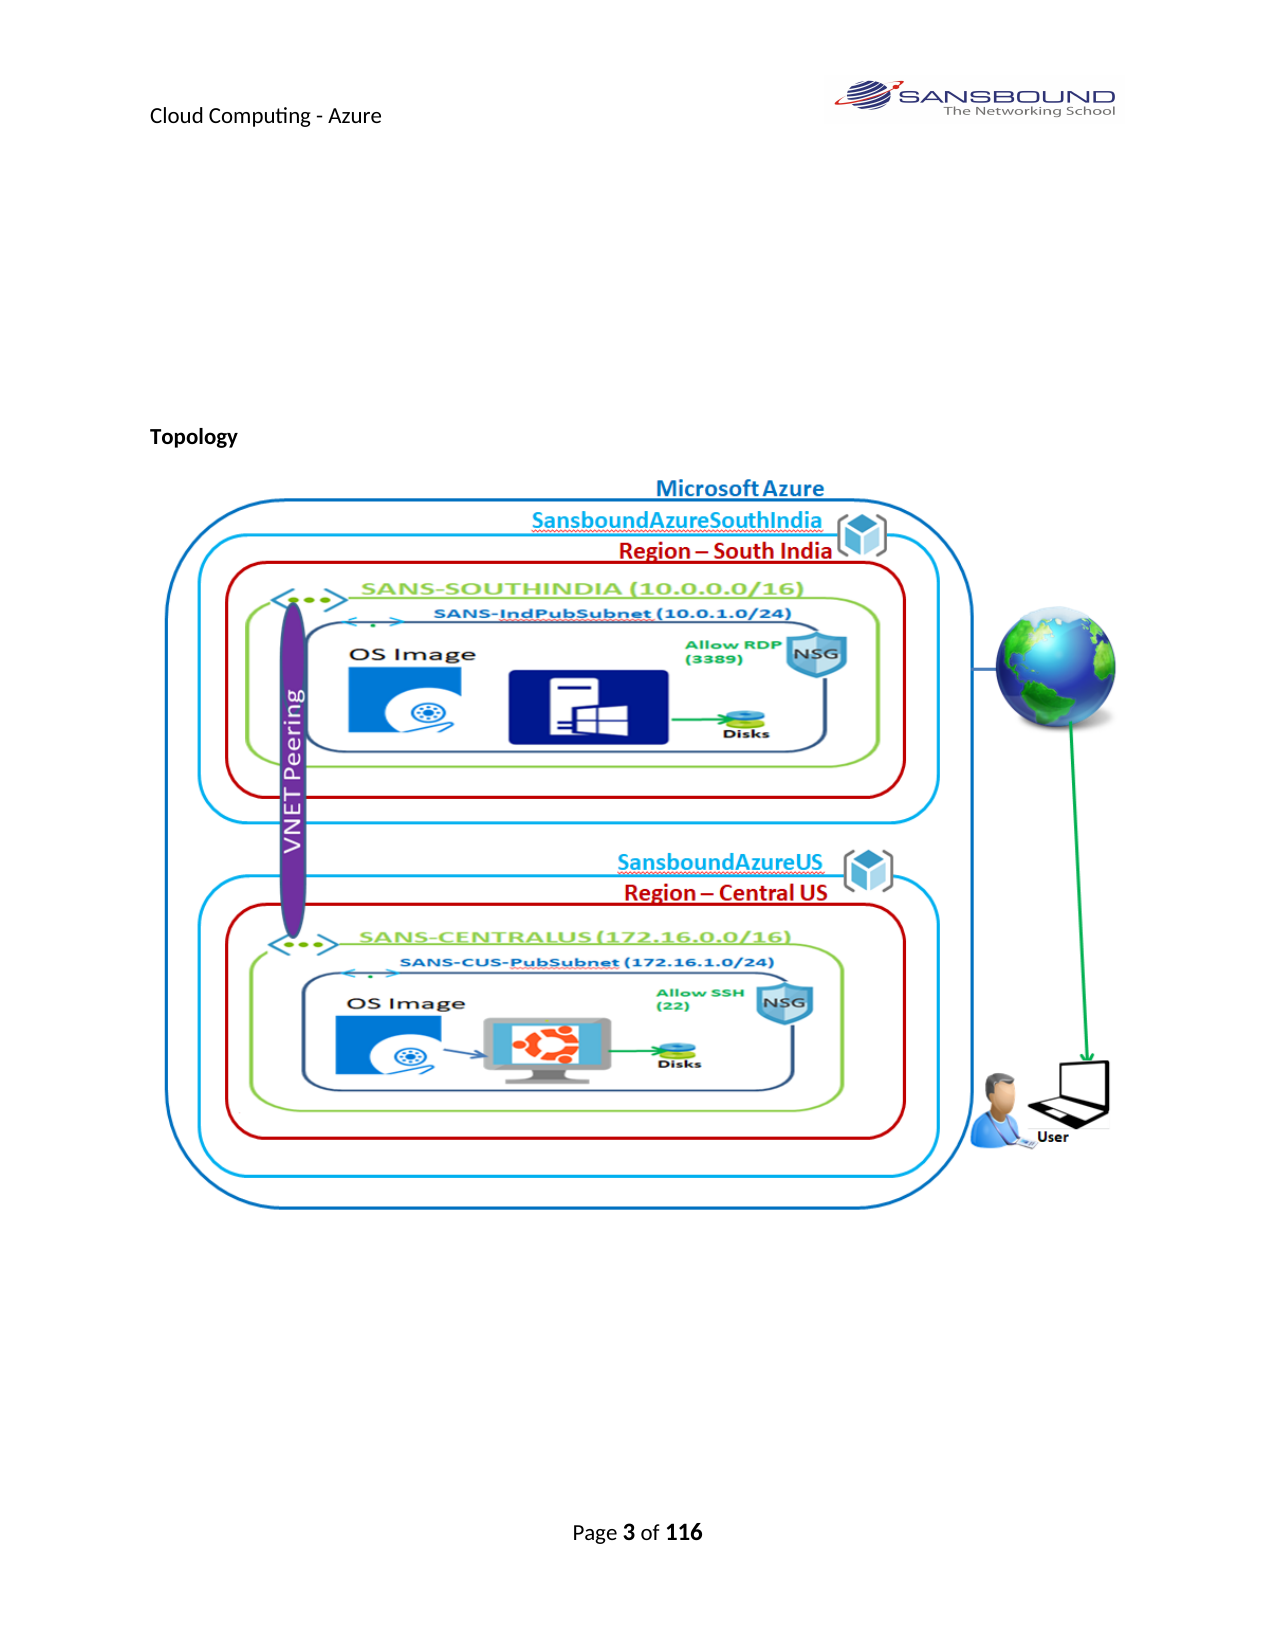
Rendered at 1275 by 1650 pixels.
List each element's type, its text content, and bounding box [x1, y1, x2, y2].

picture [150, 475, 1125, 1215]
picture [823, 75, 1125, 124]
text Topology [150, 422, 1125, 450]
